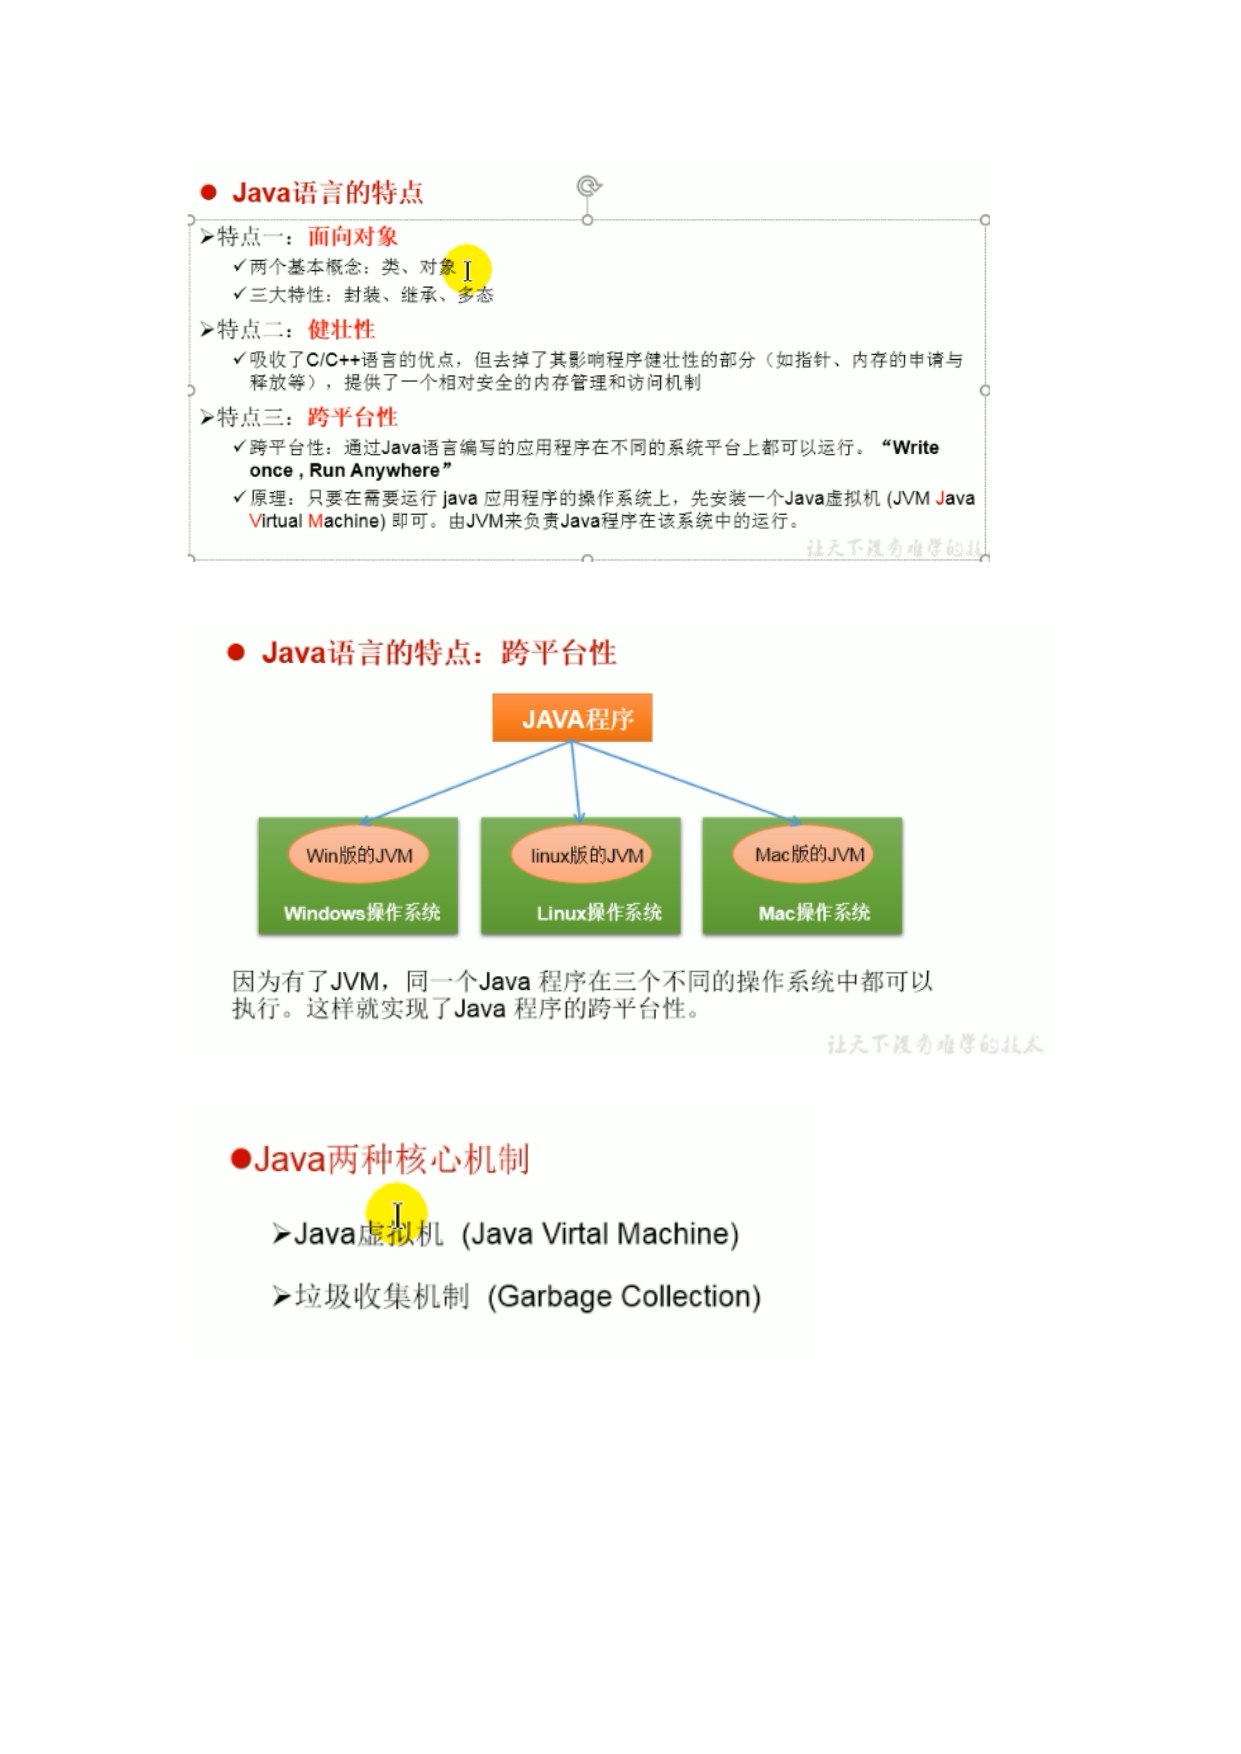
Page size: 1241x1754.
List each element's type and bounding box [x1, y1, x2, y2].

picture [187, 162, 990, 562]
picture [187, 617, 1053, 1061]
picture [187, 1104, 819, 1358]
